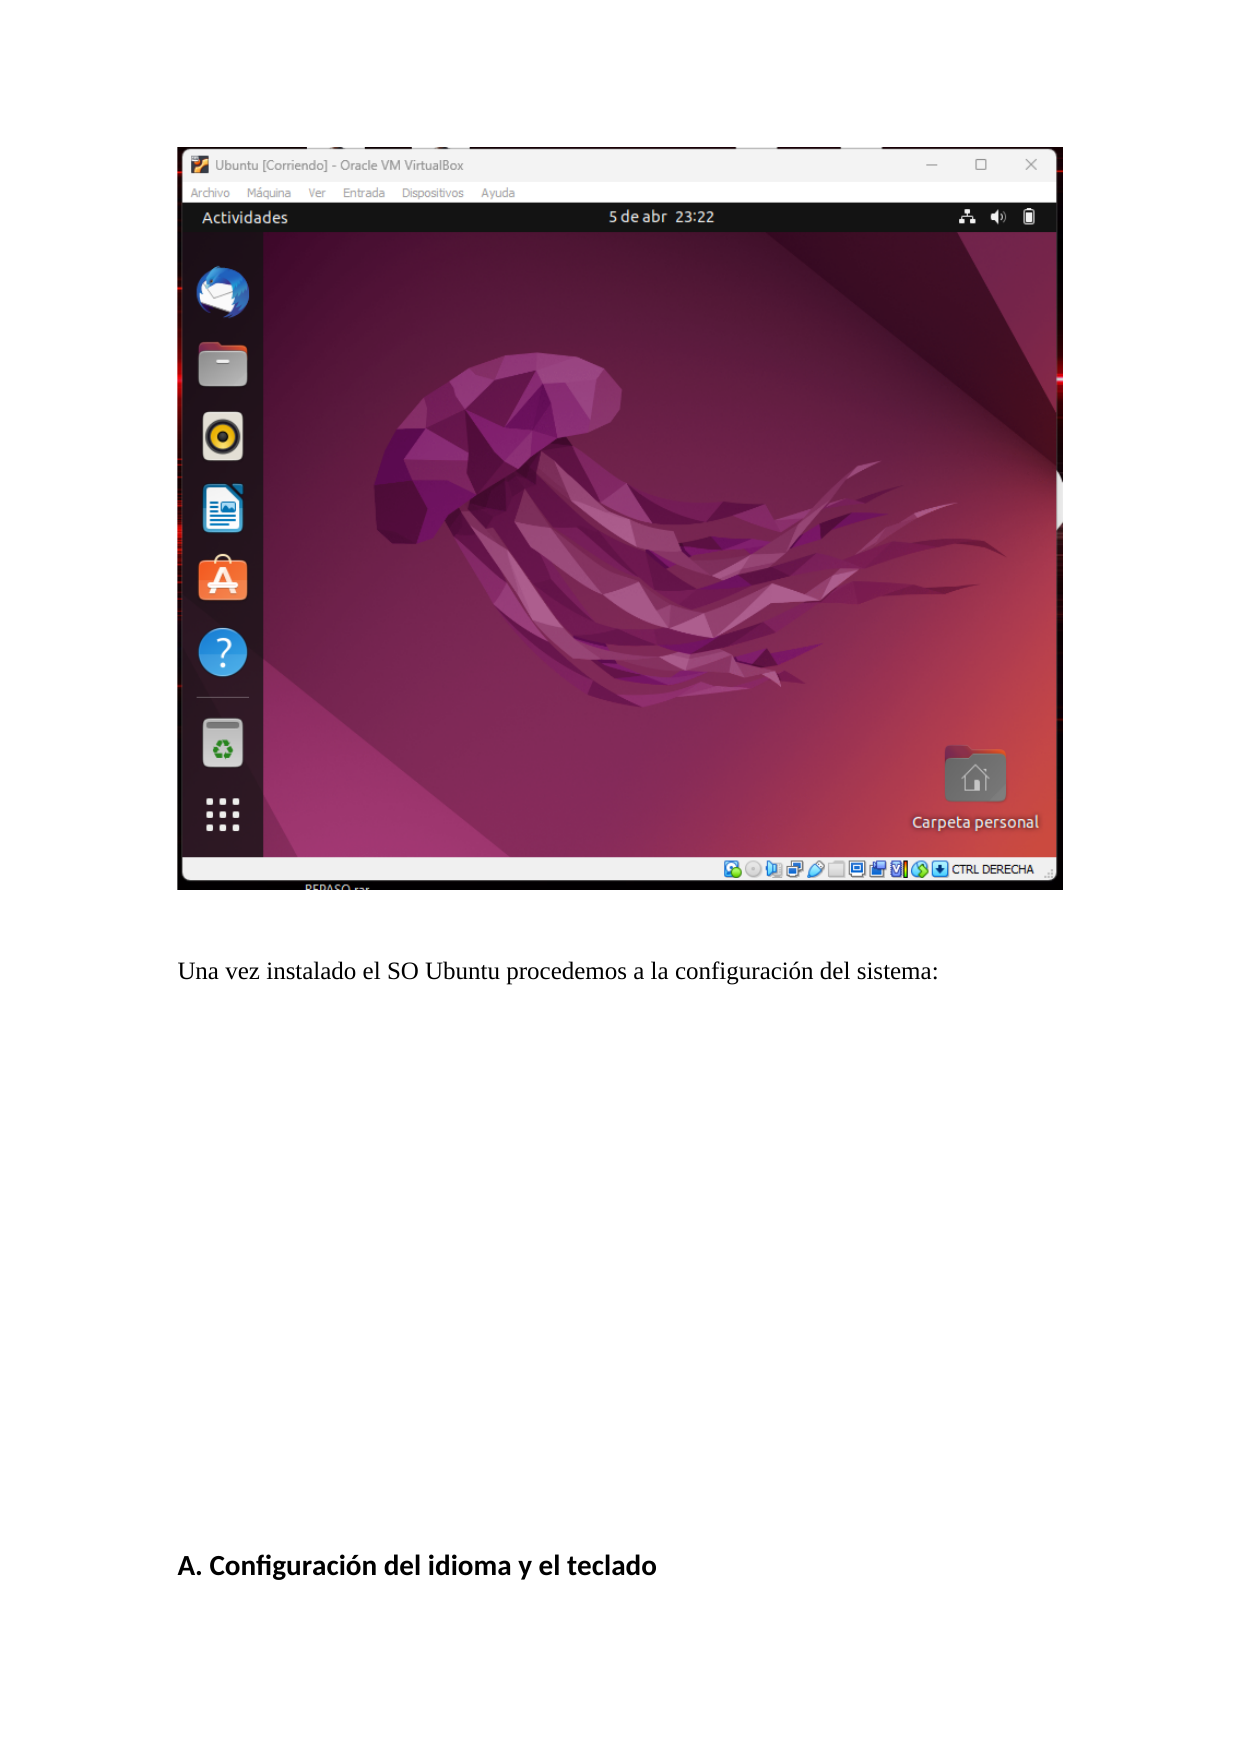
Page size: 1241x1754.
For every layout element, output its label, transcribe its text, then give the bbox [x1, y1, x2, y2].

text Una vez instalado el SO Ubuntu procedemos a la configuración del sistema: [177, 956, 1063, 985]
text A. Configuración del idioma y el teclado [177, 1547, 1063, 1582]
picture [177, 147, 1063, 890]
